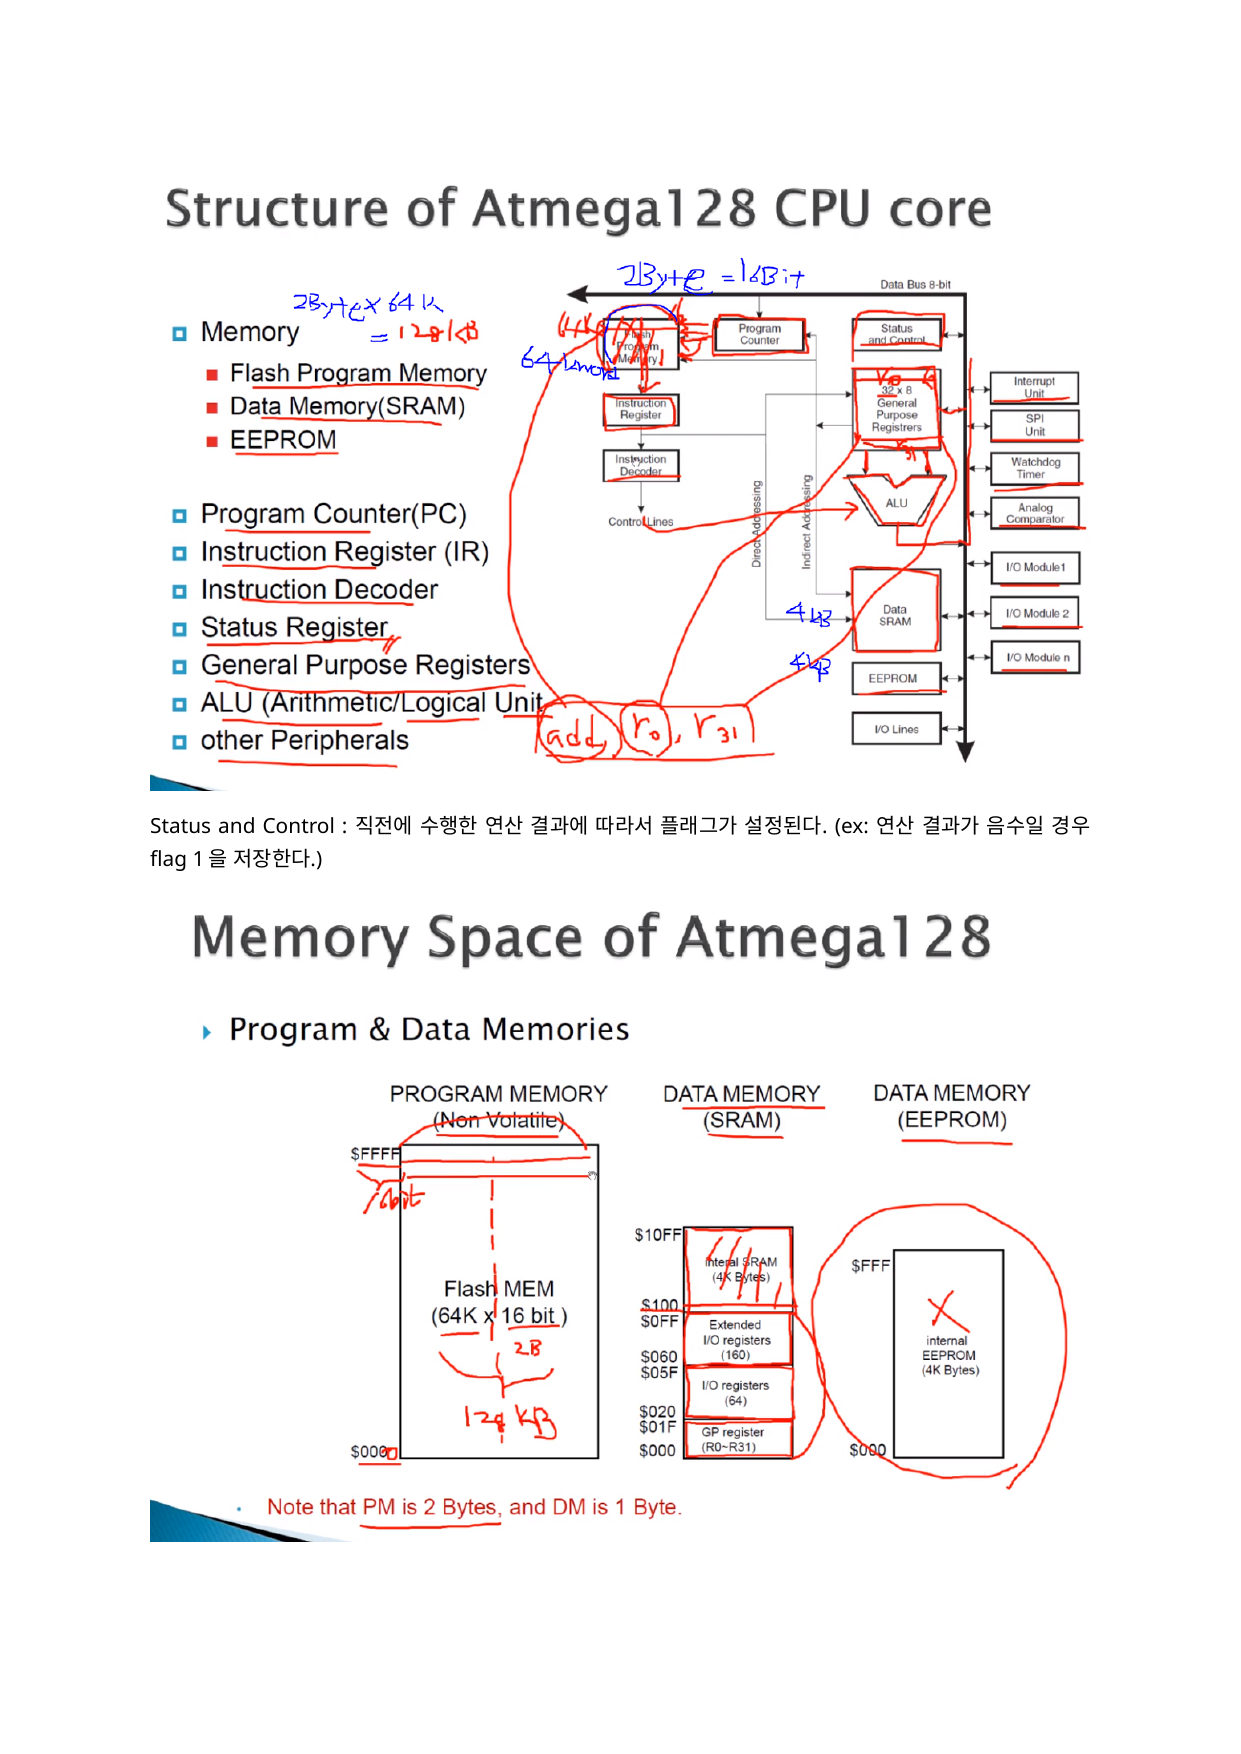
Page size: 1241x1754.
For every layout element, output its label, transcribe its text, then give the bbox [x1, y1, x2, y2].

picture [150, 891, 1091, 1542]
picture [150, 177, 1091, 791]
text Status and Control : 직전에 수행한 연산 결과에 따라서 플래그가 설정된다. (ex: 연산 결과가 음수일 경우 flag 1을 저장한다.) [150, 810, 1090, 873]
